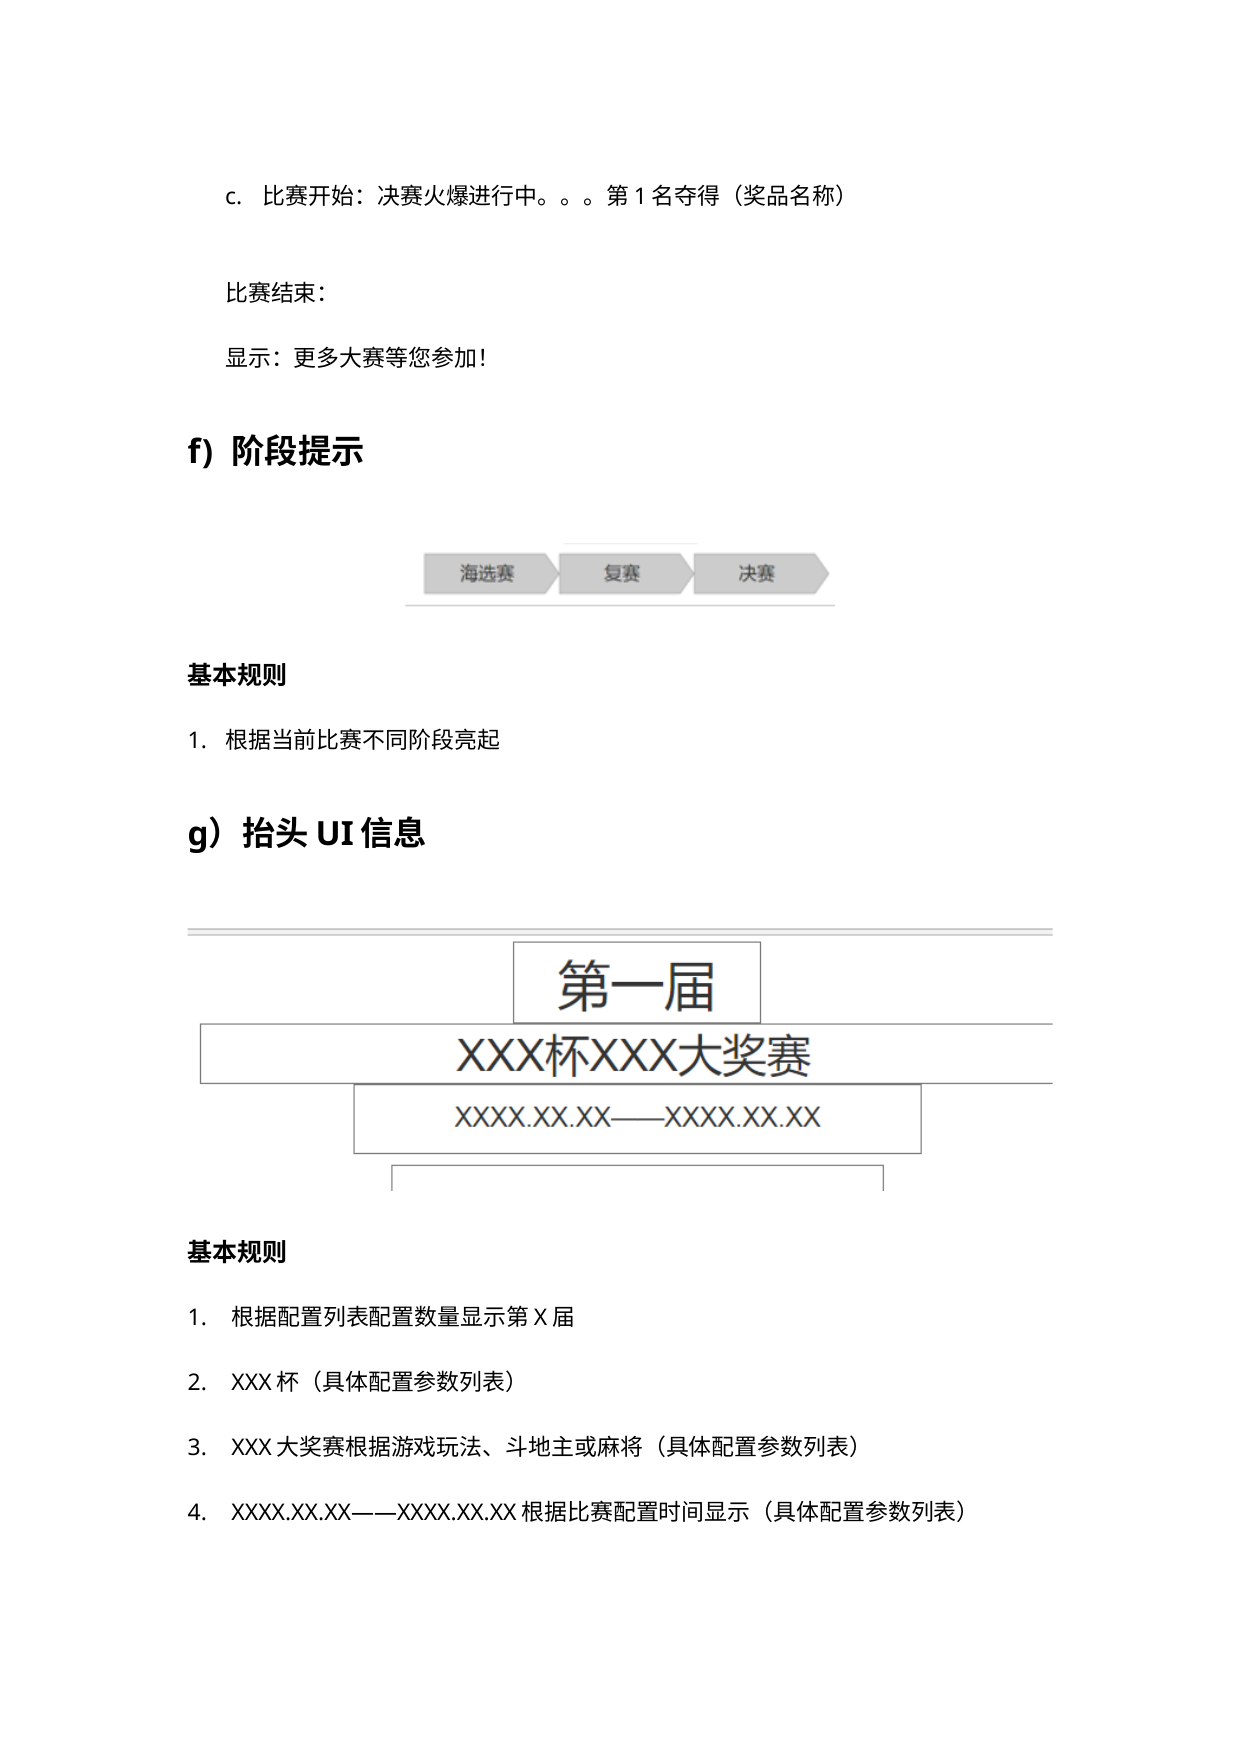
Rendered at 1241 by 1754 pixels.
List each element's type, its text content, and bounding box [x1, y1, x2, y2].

list 根据配置列表配置数量显示第X届 [187, 1283, 1053, 1348]
picture [187, 926, 1053, 1191]
subtitle g）抬头UI信息 [187, 798, 1053, 863]
list XXX杯（具体配置参数列表） [187, 1348, 1053, 1413]
list XXX大奖赛根据游戏玩法、斗地主或麻将（具体配置参数列表） [187, 1413, 1053, 1478]
list 比赛开始：决赛火爆进行中。。。第1名夺得（奖品名称） [225, 162, 1053, 227]
list XXXX.XX.XX——XXXX.XX.XX根据比赛配置时间显示（具体配置参数列表） [187, 1478, 1053, 1543]
text 比赛结束： [225, 259, 1053, 324]
text 显示：更多大赛等您参加！ [225, 324, 1053, 389]
text 基本规则 [187, 1218, 1053, 1283]
text 基本规则 [187, 641, 1053, 706]
subtitle f) 阶段提示 [187, 417, 1053, 482]
picture [405, 543, 835, 613]
list 根据当前比赛不同阶段亮起 [187, 706, 1053, 771]
